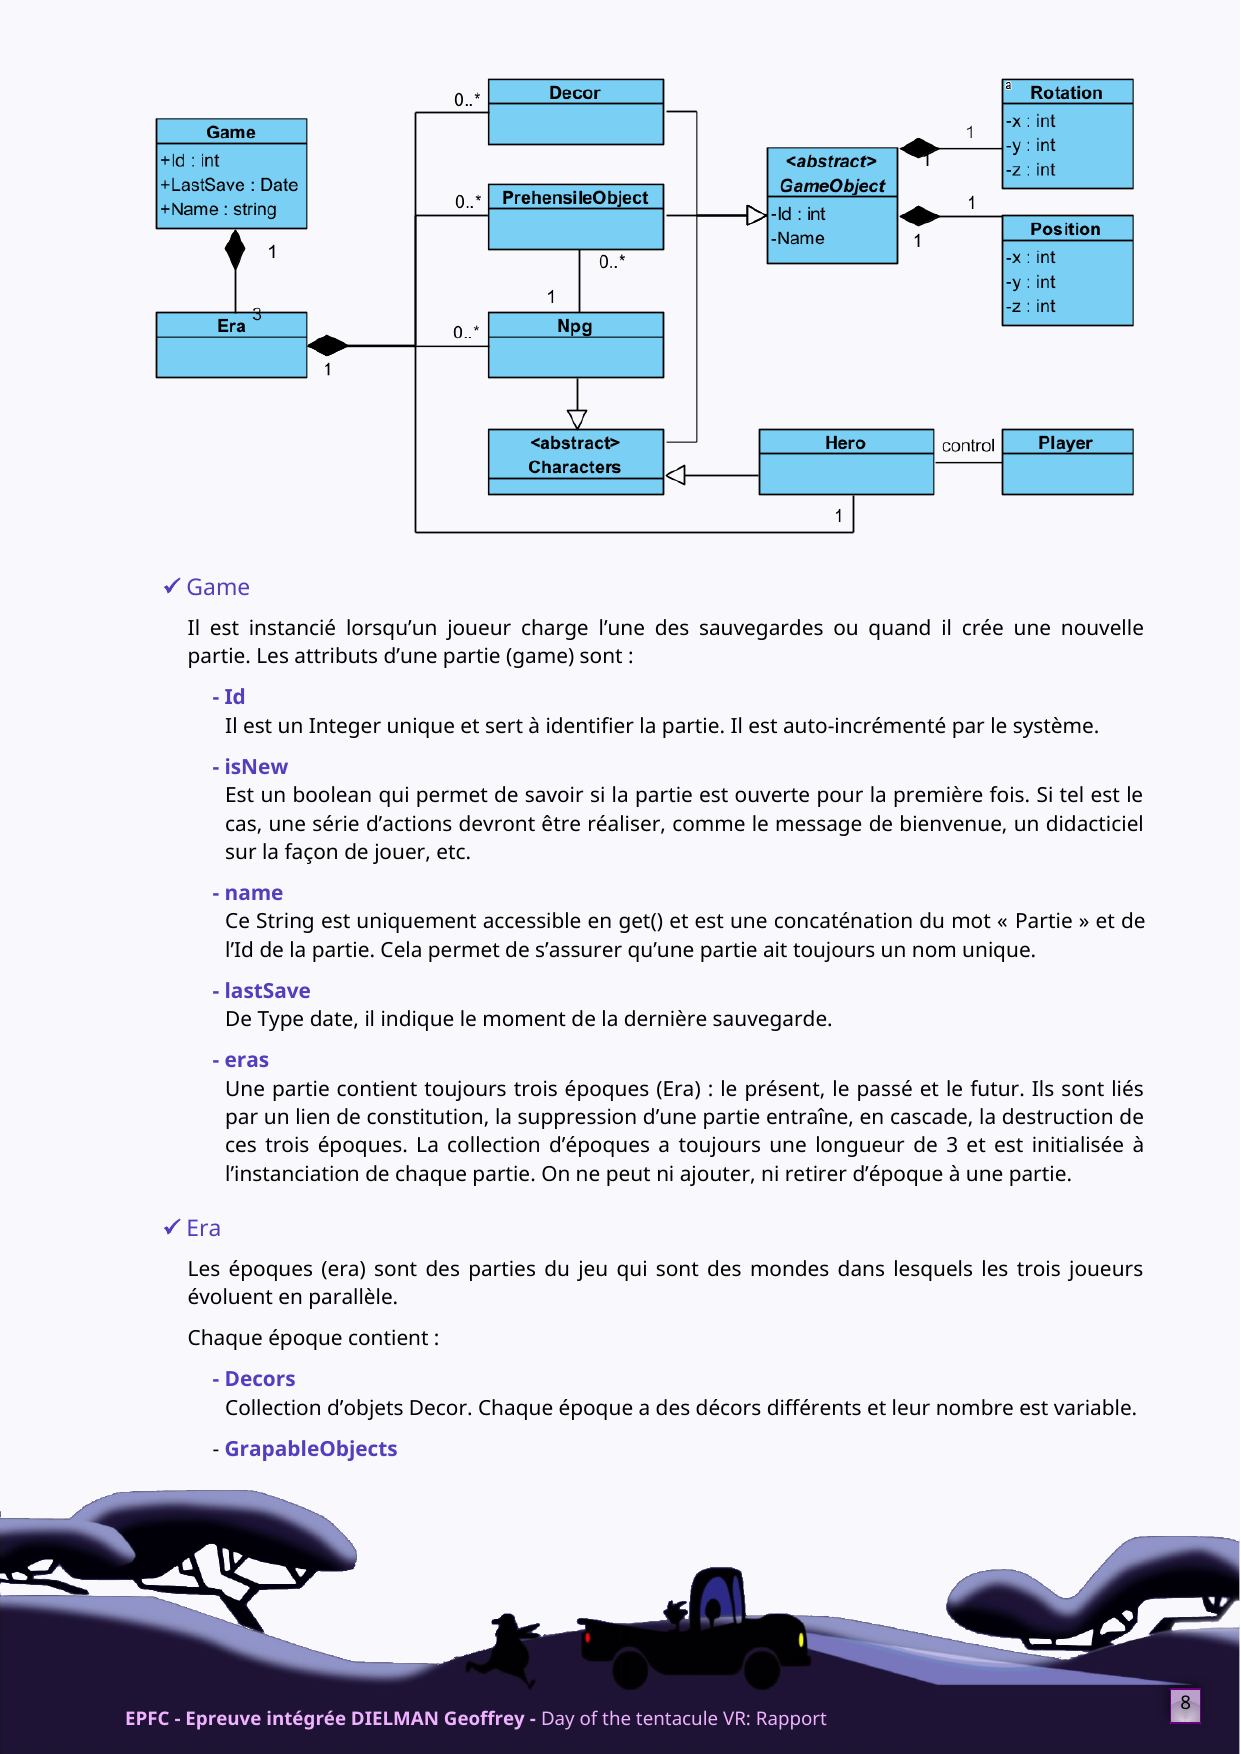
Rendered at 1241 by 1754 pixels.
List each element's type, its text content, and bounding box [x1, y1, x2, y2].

subtitle Era [162, 1212, 1146, 1244]
text - isNew [212, 752, 1146, 780]
text Est un boolean qui permet de savoir si la partie est ouverte pour la première fois. Si tel est le cas, une série d’actions devront être réaliser, comme le message de bienvenue, un didacticiel sur la façon de jouer, etc. [225, 780, 1146, 866]
text - lastSave [212, 976, 1146, 1004]
text Ce String est uniquement accessible en get() et est une concaténation du mot « Partie » et de l’Id de la partie. Cela permet de s’assurer qu’une partie ait toujours un nom unique. [225, 906, 1146, 963]
text Collection d’objets Decor. Chaque époque a des décors différents et leur nombre est variable. [225, 1393, 1146, 1421]
text Il est instancié lorsqu’un joueur charge l’une des sauvegardes ou quand il crée une nouvelle partie. Les attributs d’une partie (game) sont : [187, 613, 1146, 670]
text Il est un Integer unique et sert à identifier la partie. Il est auto-incrémenté par le système. [225, 711, 1146, 739]
text - eras [212, 1045, 1146, 1074]
text Chaque époque contient : [187, 1323, 1146, 1352]
picture [145, 71, 1143, 547]
subtitle Game [162, 571, 1146, 603]
text - name [212, 878, 1146, 906]
picture [0, 1479, 1240, 1754]
text Une partie contient toujours trois époques (Era) : le présent, le passé et le futur. Ils sont liés par un lien de constitution, la suppression d’une partie entraîne, en cascade, la destruction de ces trois époques. La collection d’époques a toujours une longueur de 3 et est initialisée à l’instanciation de chaque partie. On ne peut ni ajouter, ni retirer d’époque à une partie. [225, 1074, 1146, 1187]
text Les époques (era) sont des parties du jeu qui sont des mondes dans lesquels les trois joueurs évoluent en parallèle. [187, 1254, 1146, 1311]
text - Decors [212, 1364, 1146, 1393]
text - Id [212, 682, 1146, 711]
text De Type date, il indique le moment de la dernière sauvegarde. [225, 1004, 1146, 1033]
text - GrapableObjects [212, 1434, 1146, 1462]
